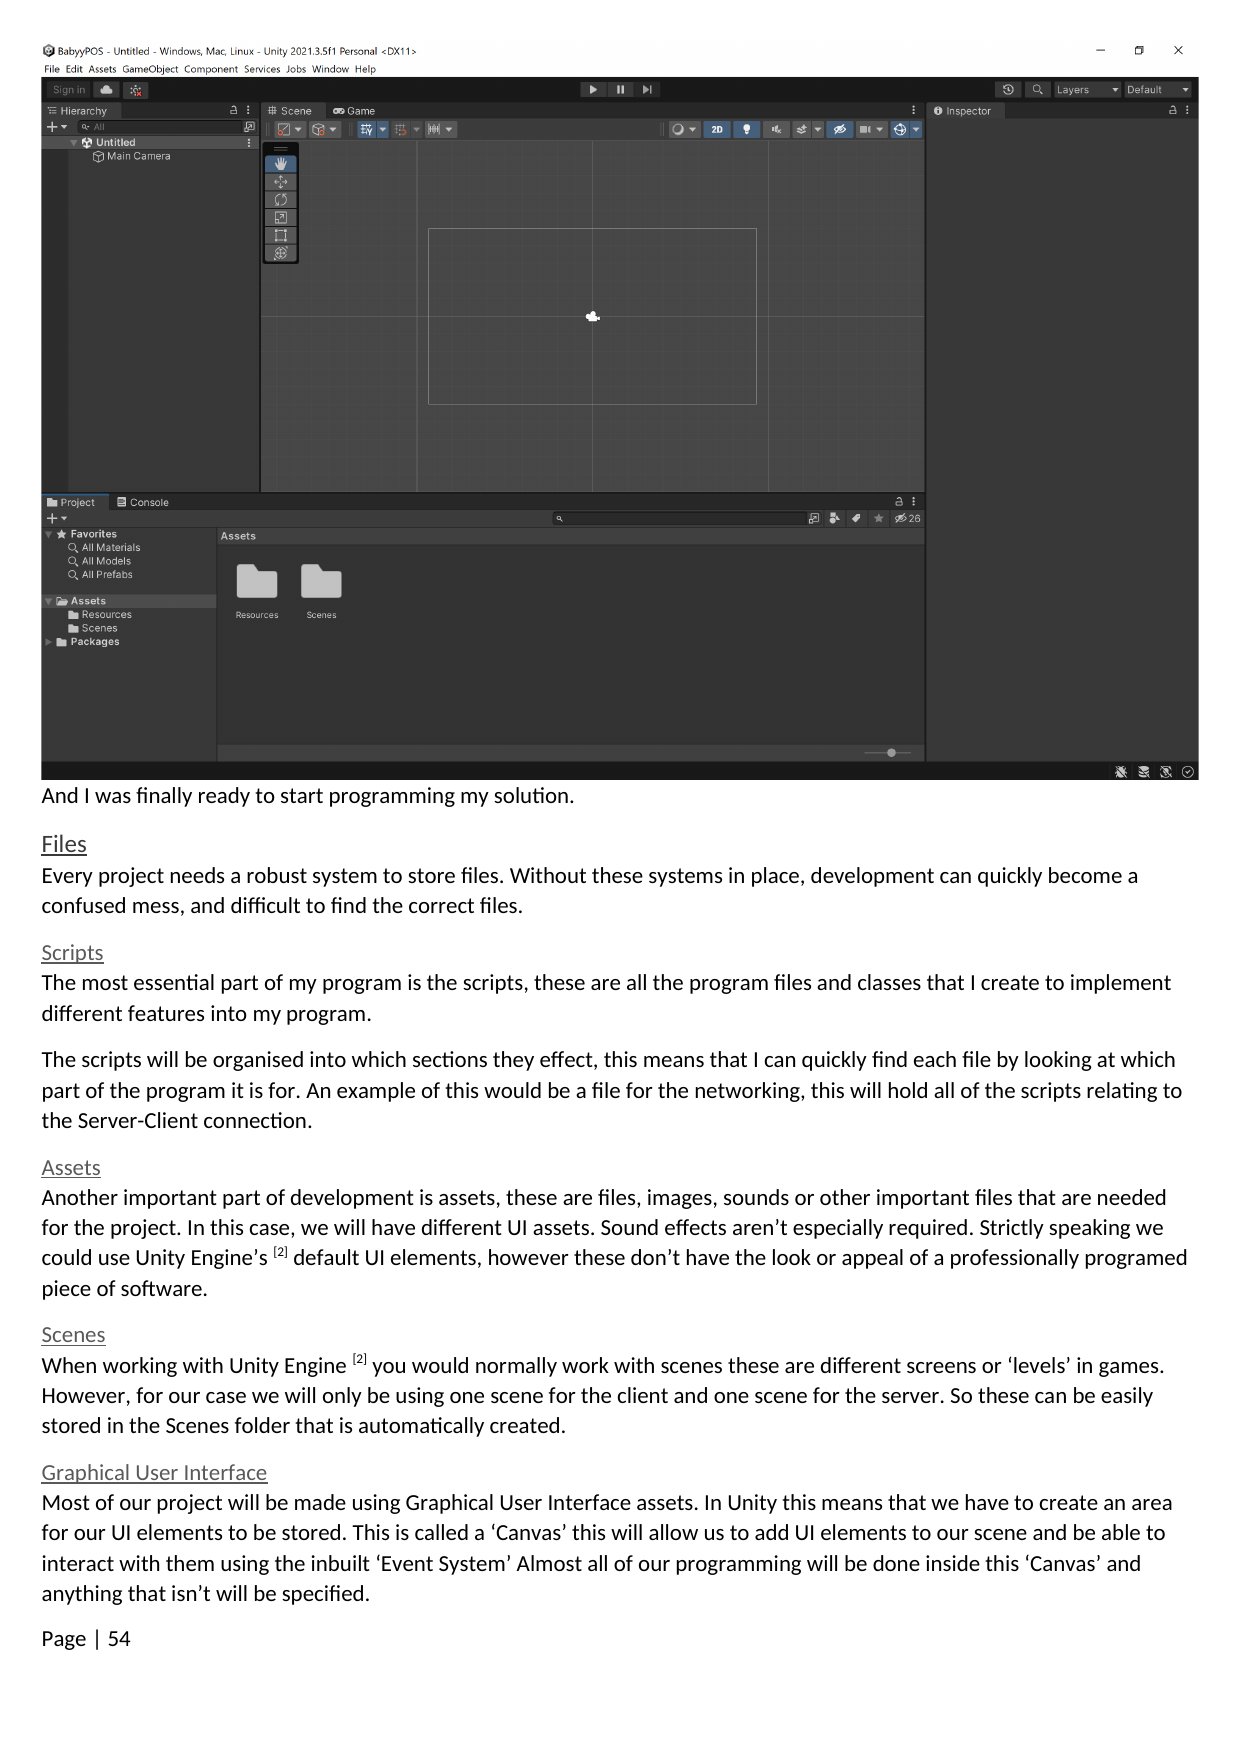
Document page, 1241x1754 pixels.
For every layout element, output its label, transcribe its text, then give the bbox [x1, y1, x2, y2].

subtitle Scenes [41, 1321, 1199, 1348]
picture [41, 41, 1199, 780]
text And I was finally ready to start programming my solution. [41, 780, 1199, 809]
text Another important part of development is assets, these are files, images, sounds or other important files that are needed for the project. In this case, we will have different UI assets. Sound effects aren’t especially required. Strictly speaking we could use Unity Engine’s [2] default UI elements, however these don’t have the look or appeal of a professionally programed piece of software. [41, 1183, 1199, 1302]
text Most of our project will be made using Graphical User Interface assets. In Unity this means that we have to create an area for our UI elements to be stored. This is called a ‘Canvas’ this will allow us to add UI elements to our scene and be able to interact with them using the inbuilt ‘Event System’ Almost all of our programming will be done inside this ‘Canvas’ and anything that isn’t will be specified. [41, 1488, 1199, 1607]
text When working with Unity Engine [2] you would normally work with scenes these are different screens or ‘levels’ in games. However, for our case we will only be using one scene for the client and one scene for the server. So these can be easily stored in the Scenes folder that is automatically created. [41, 1351, 1199, 1439]
text Every project needs a robust system to store files. Without these systems in place, development can quickly become a confused mess, and difficult to find the correct files. [41, 861, 1199, 919]
subtitle Assets [41, 1153, 1199, 1181]
subtitle Graphical User Interface [41, 1458, 1199, 1486]
text The most essential part of my program is the scripts, these are all the program files and classes that I create to implement different features into my program. [41, 968, 1199, 1027]
text The scripts will be organised into which sections they effect, this means that I can quickly find each file by looking at which part of the program it is for. An example of this would be a file for the networking, this will hold all of the scripts relating to the Server-Client connection. [41, 1046, 1199, 1134]
subtitle Files [41, 828, 1199, 859]
subtitle Scripts [41, 938, 1199, 966]
